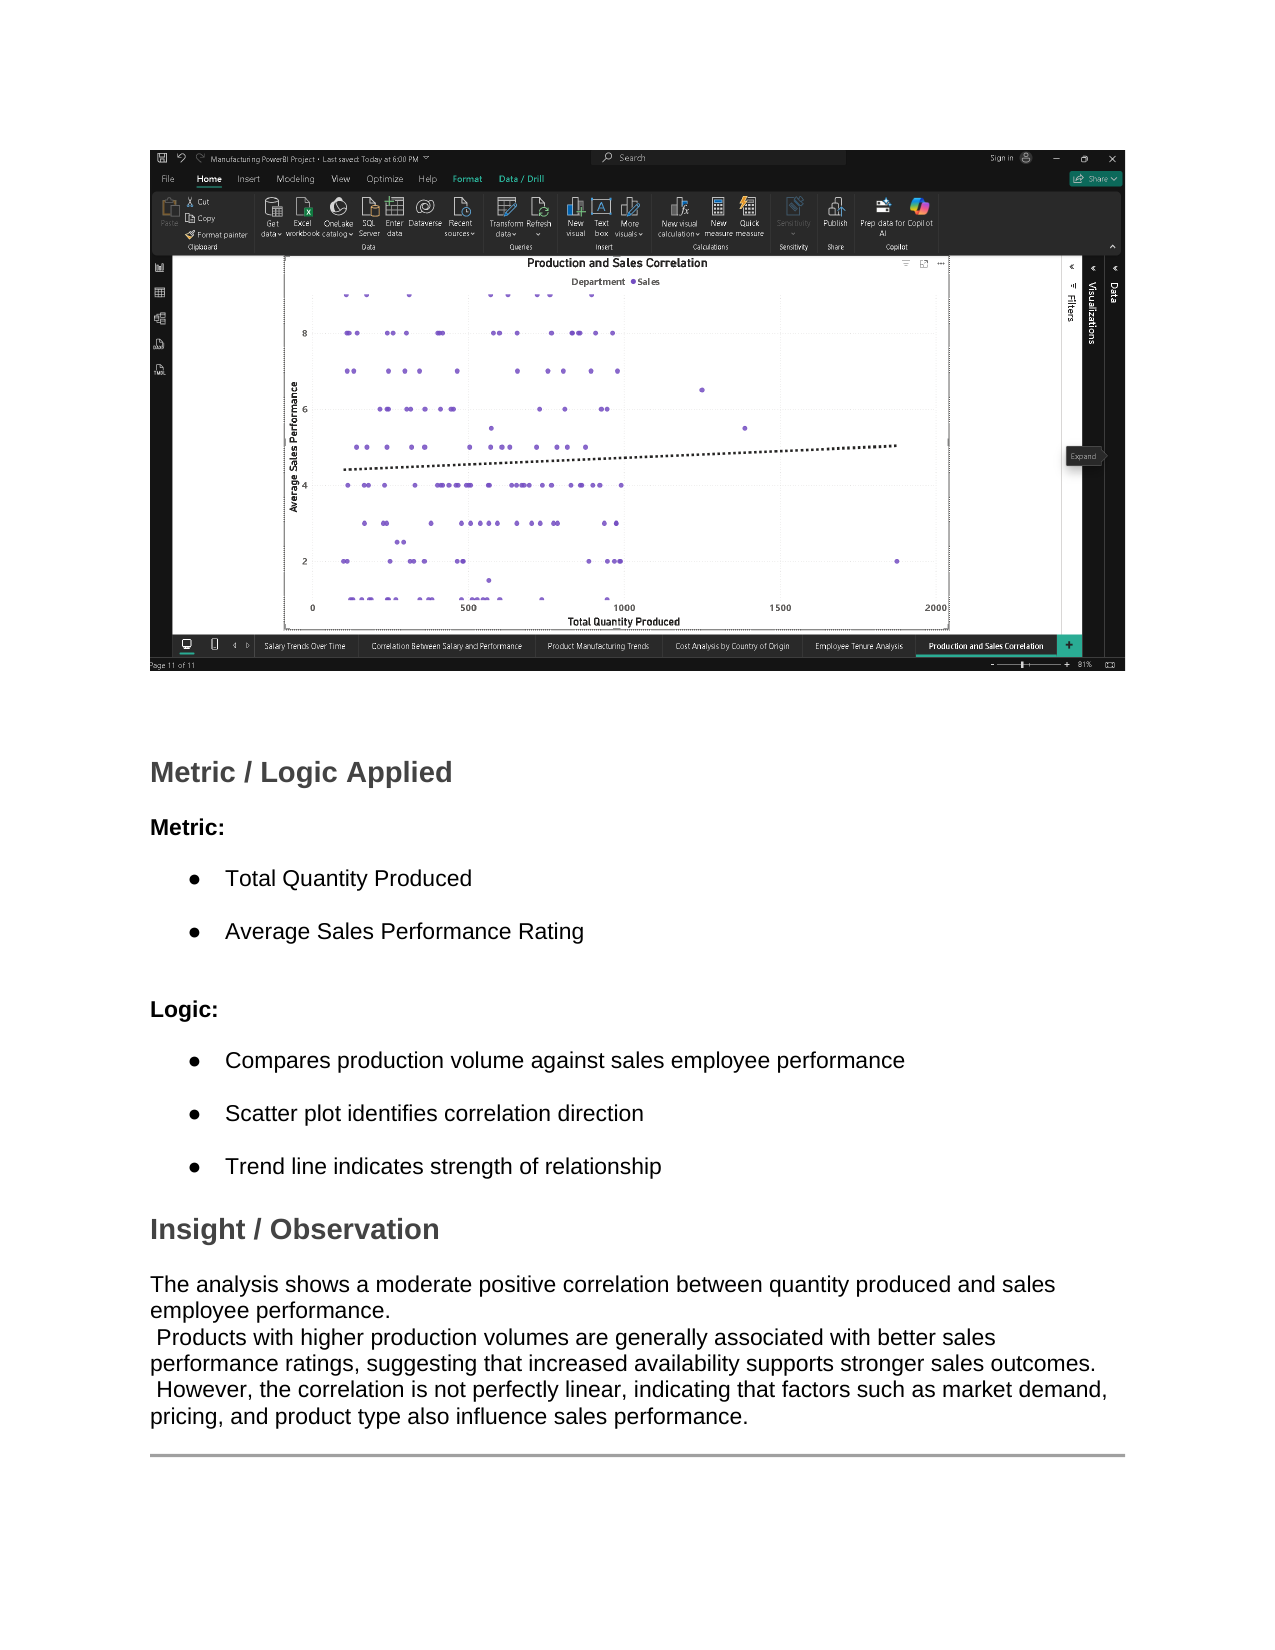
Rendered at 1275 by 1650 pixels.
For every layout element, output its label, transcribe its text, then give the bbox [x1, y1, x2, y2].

list Compares production volume against sales employee performance [187, 1047, 1125, 1100]
list Total Quantity Produced [187, 865, 1125, 918]
text Metric: [150, 814, 1125, 840]
subtitle Metric / Logic Applied [150, 756, 1125, 789]
text Logic: [150, 996, 1125, 1022]
text The analysis shows a moderate positive correlation between quantity produced and sales employee performance. Products with higher production volumes are generally associated with better sales performance ratings, suggesting that increased availability supports stronger sales outcomes. However, the correlation is not perfectly linear, indicating that factors such as market demand, pricing, and product type also influence sales performance. [150, 1271, 1125, 1429]
picture [150, 150, 1125, 671]
list Trend line indicates strength of relationship [187, 1153, 1125, 1179]
list Average Sales Performance Rating [187, 918, 1125, 971]
subtitle Insight / Observation [150, 1212, 1125, 1246]
list Scatter plot identifies correlation direction [187, 1100, 1125, 1153]
